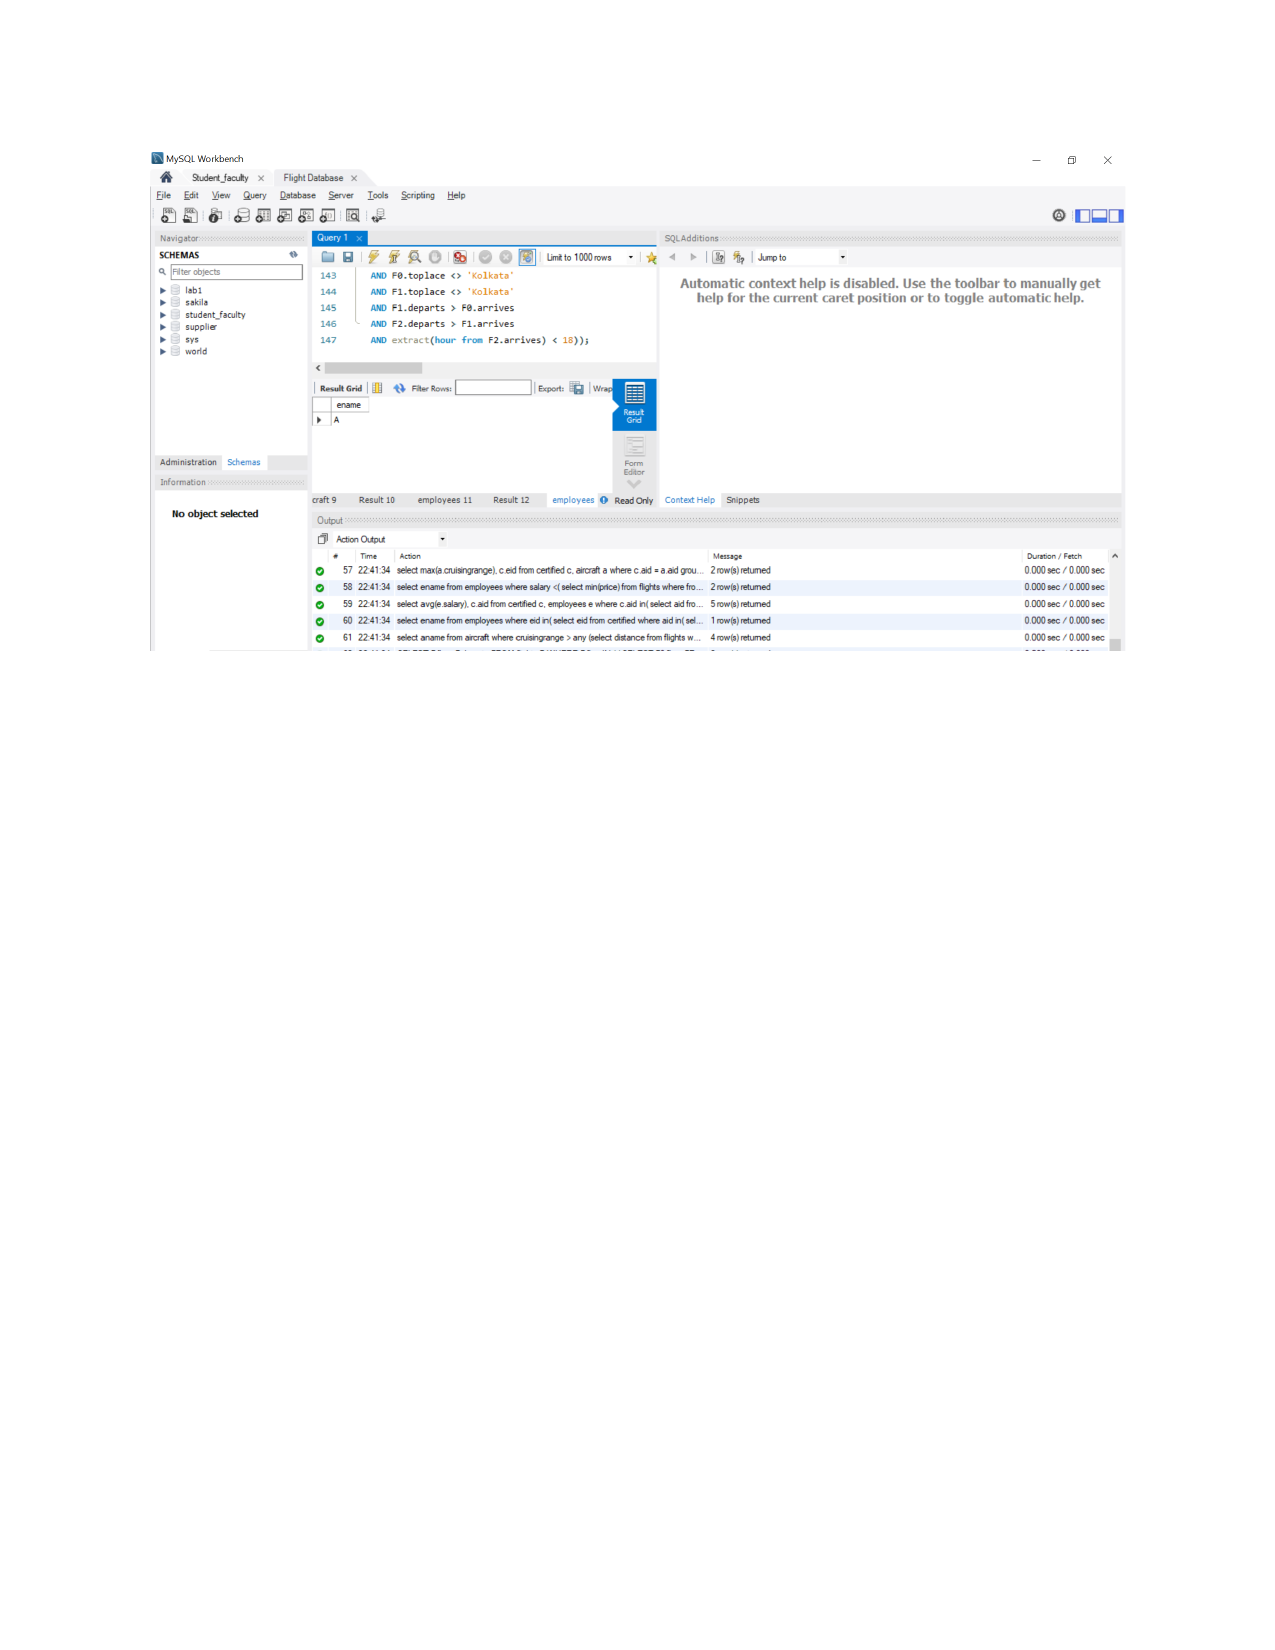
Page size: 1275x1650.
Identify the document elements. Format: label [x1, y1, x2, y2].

picture [150, 150, 1125, 651]
